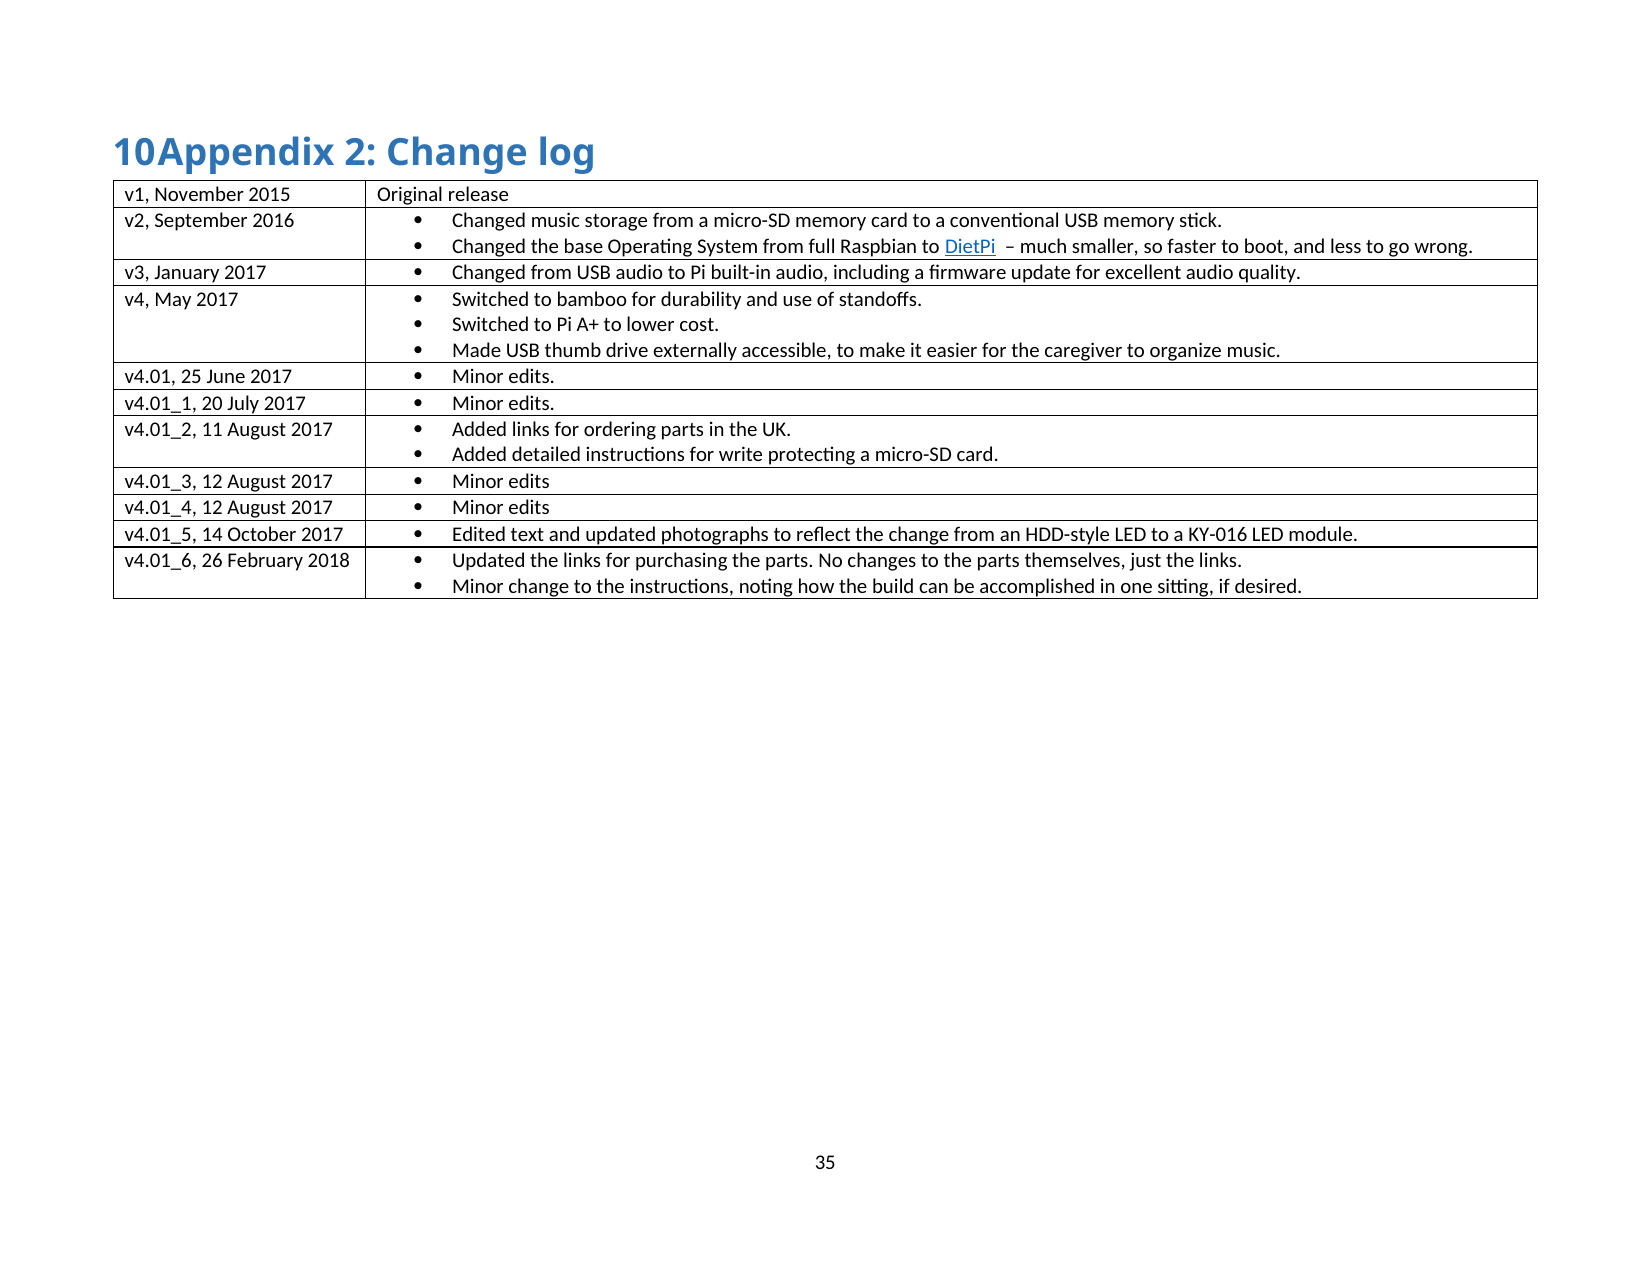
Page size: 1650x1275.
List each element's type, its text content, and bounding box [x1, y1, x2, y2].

table_cell v4.01_3, 12 August 2017 [114, 468, 365, 493]
table_header Original release [366, 181, 1537, 207]
table_cell Minor edits [366, 495, 1537, 520]
table_cell v4.01_4, 12 August 2017 [114, 495, 365, 520]
table_cell Changed music storage from a micro-SD memory card to a conventional USB memory stick. Changed the base Operating System from full Raspbian to DietPi – much smaller, so faster to boot, and less to go wrong. [366, 208, 1537, 258]
table_header v1, November 2015 [114, 181, 365, 207]
table_cell v4.01_2, 11 August 2017 [114, 416, 365, 467]
table_cell Minor edits. [366, 363, 1537, 389]
table_cell v4.01_5, 14 October 2017 [114, 521, 365, 546]
table_cell Changed from USB audio to Pi built-in audio, including a firmware update for excellent audio quality. [366, 260, 1537, 285]
table_cell v2, September 2016 [114, 208, 365, 258]
table_cell v4.01_6, 26 February 2018 [114, 548, 365, 598]
table_cell Minor edits [366, 468, 1537, 493]
table_cell v3, January 2017 [114, 260, 365, 285]
table_cell v4, May 2017 [114, 286, 365, 362]
table_cell Added links for ordering parts in the UK. Added detailed instructions for write protecting a micro-SD card. [366, 416, 1537, 467]
table_cell Edited text and updated photographs to reflect the change from an HDD-style LED to a KY-016 LED module. [366, 521, 1537, 546]
table_cell Minor edits. [366, 390, 1537, 415]
table_cell Switched to bamboo for durability and use of standoffs. Switched to Pi A+ to lower cost. Made USB thumb drive externally accessible, to make it easier for the caregiver to organize music. [366, 286, 1537, 362]
table_cell v4.01_1, 20 July 2017 [114, 390, 365, 415]
table_cell v4.01, 25 June 2017 [114, 363, 365, 389]
subtitle Appendix 2: Change log [112, 125, 1537, 176]
table_cell Updated the links for purchasing the parts. No changes to the parts themselves, just the links. Minor change to the instructions, noting how the build can be accomplished in one sitting, if desired. [366, 548, 1537, 598]
